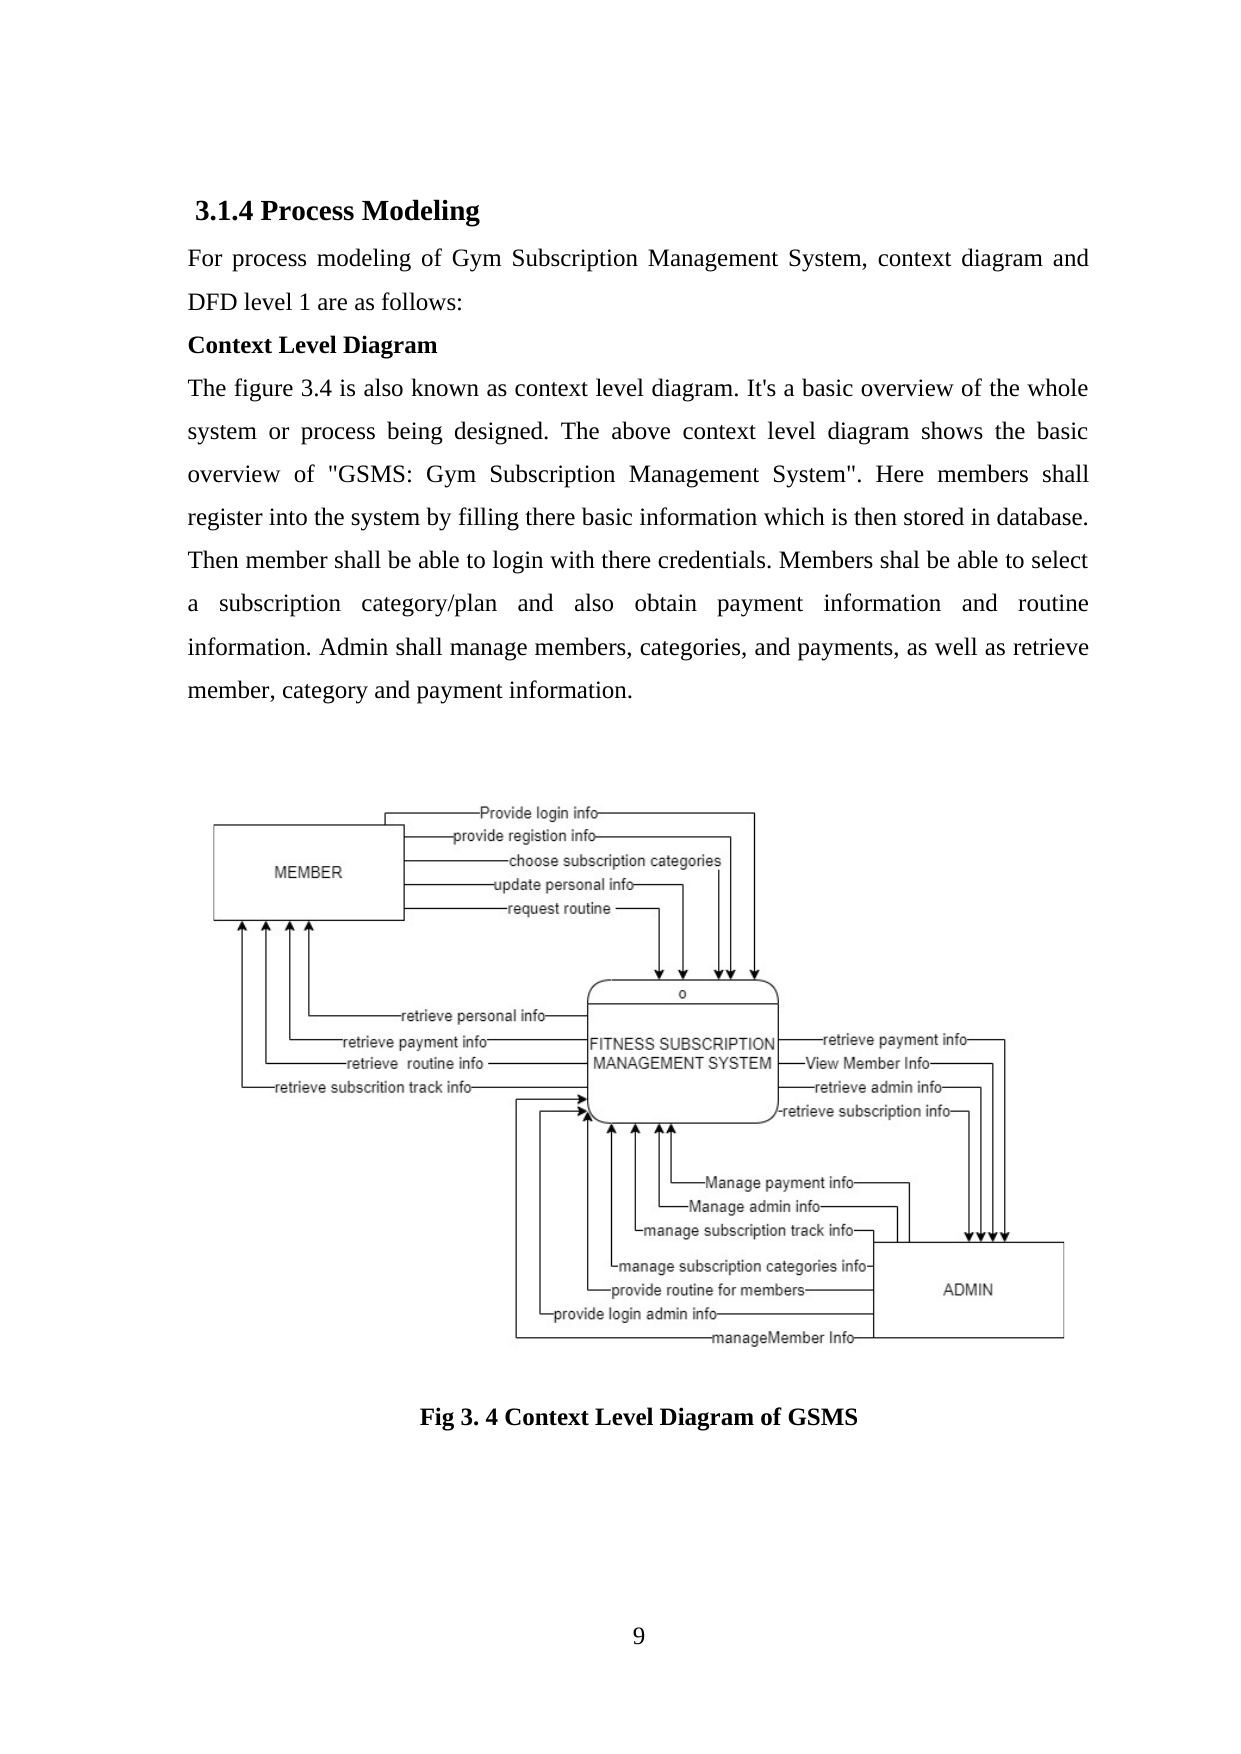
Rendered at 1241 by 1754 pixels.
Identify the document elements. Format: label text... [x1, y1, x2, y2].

text Fig 3. 4 Context Level Diagram of GSMS [187, 1402, 1090, 1430]
text For process modeling of Gym Subscription Management System, context diagram and DFD level 1 are as follows: [187, 243, 1090, 315]
subtitle 3.1.4 Process Modeling [187, 193, 1090, 227]
text Context Level Diagram [187, 330, 1090, 358]
picture [213, 804, 1065, 1348]
text The figure 3.4 is also known as context level diagram. It's a basic overview of the whole system or process being designed. The above context level diagram shows the basic overview of "GSMS: Gym Subscription Management System". Here members shall register into the system by filling there basic information which is then stored in database. Then member shall be able to login with there credentials. Members shal be able to select a subscription category/plan and also obtain payment information and routine information. Admin shall manage members, categories, and payments, as well as retrieve member, category and payment information. [187, 373, 1090, 703]
